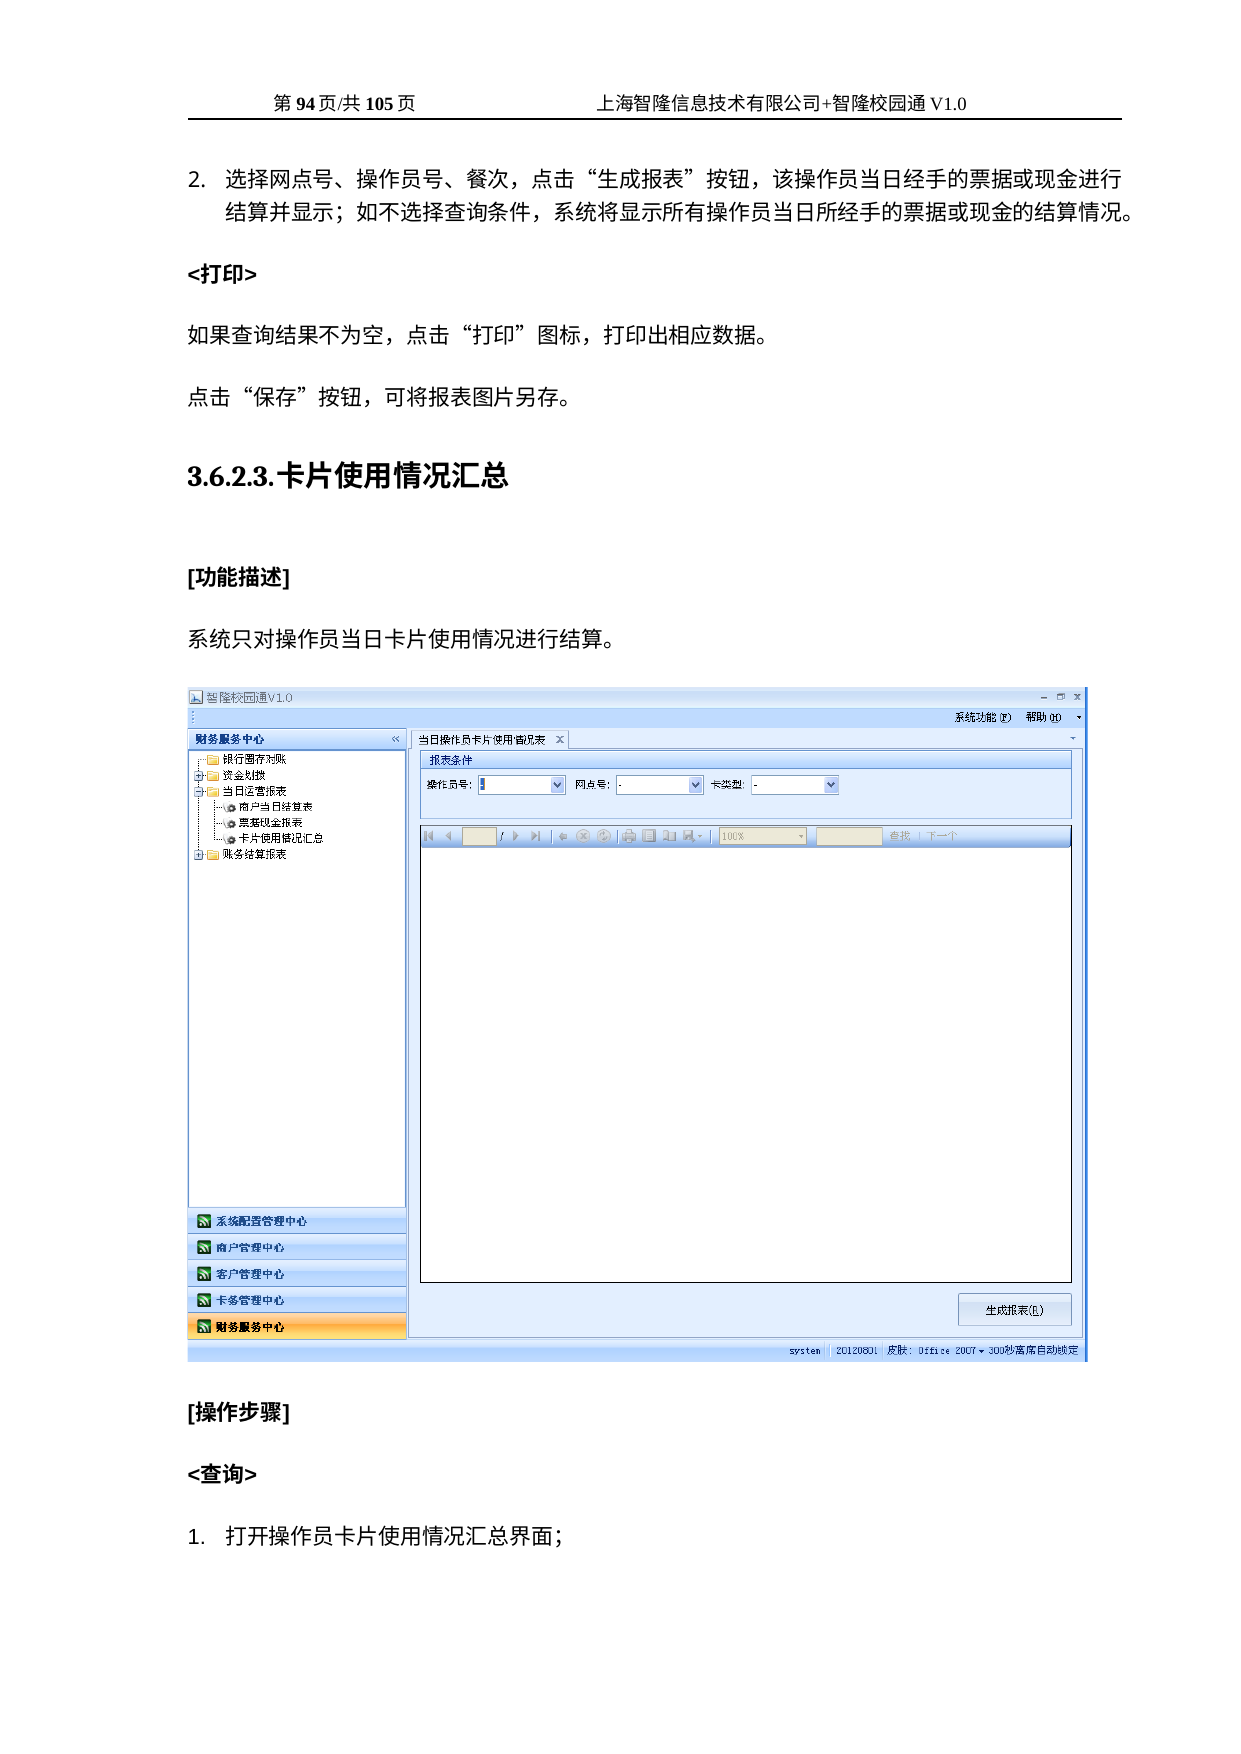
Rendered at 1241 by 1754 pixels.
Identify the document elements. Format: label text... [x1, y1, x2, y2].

text [功能描述] [187, 560, 1122, 592]
picture [187, 687, 1088, 1362]
text 点击“保存”按钮，可将报表图片另存。 [187, 379, 1122, 412]
list 选择网点号、操作员号、餐次，点击“生成报表”按钮，该操作员当日经手的票据或现金进行结算并显示；如不选择查询条件，系统将显示所有操作员当日所经手的票据或现金的结算情况。 [187, 162, 1122, 227]
text 如果查询结果不为空，点击“打印”图标，打印出相应数据。 [187, 318, 1122, 350]
list 打开操作员卡片使用情况汇总界面； [187, 1518, 1122, 1551]
text <打印> [187, 256, 1122, 289]
text 系统只对操作员当日卡片使用情况进行结算。 [187, 622, 1122, 654]
text <查询> [187, 1457, 1122, 1489]
text [操作步骤] [187, 1395, 1122, 1427]
subtitle 卡片使用情况汇总 [187, 441, 1122, 506]
